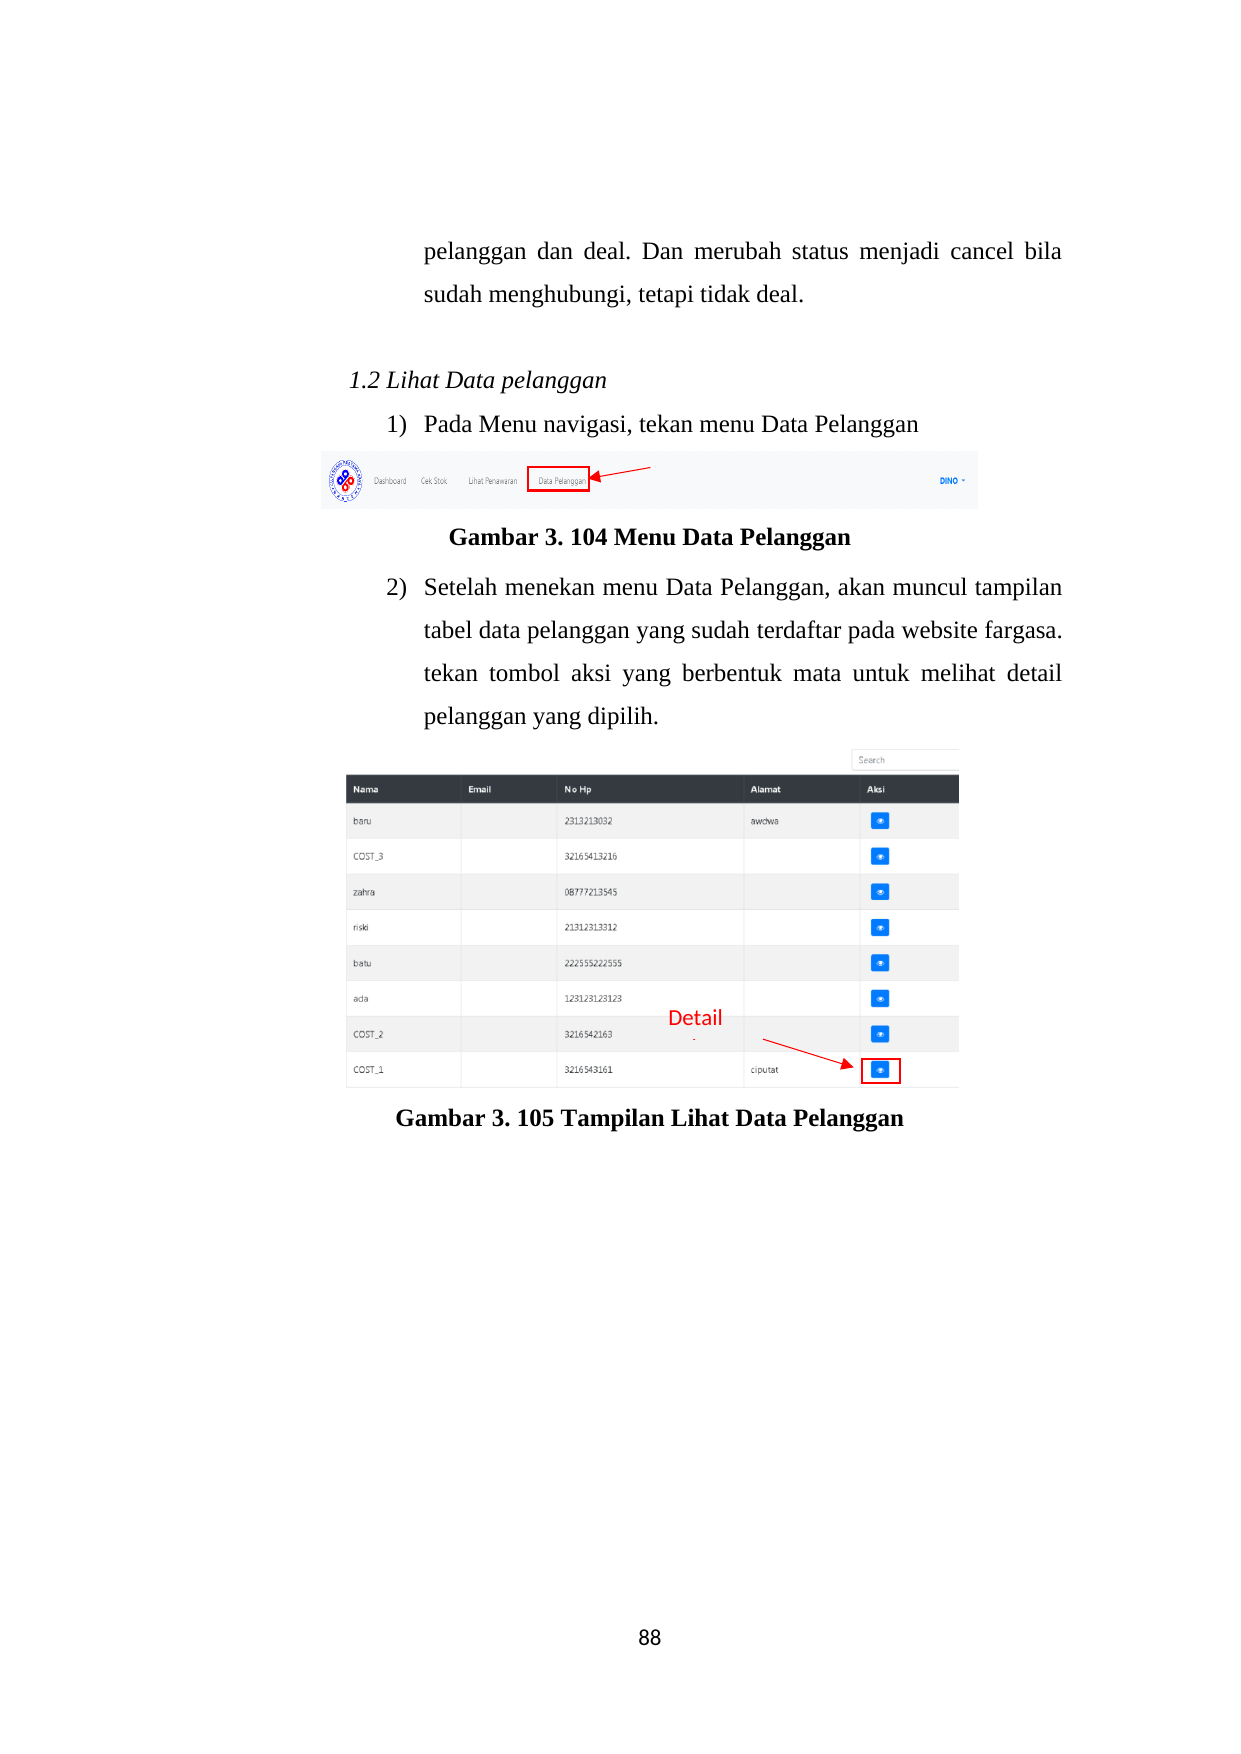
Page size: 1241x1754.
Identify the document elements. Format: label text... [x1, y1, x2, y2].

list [386, 236, 1063, 308]
list Pada Menu navigasi, tekan menu Data Pelanggan [386, 409, 1063, 437]
picture [321, 451, 979, 509]
text Gambar 3. 105 Tampilan Lihat Data Pelanggan [236, 1103, 1063, 1132]
text Gambar 3. 104 Menu Data Pelanggan [236, 522, 1063, 551]
picture [340, 745, 959, 1090]
list Setelah menekan menu Data Pelanggan, akan muncul tampilan tabel data pelanggan yang sudah terdaftar pada website fargasa. tekan tombol aksi yang berbentuk mata untuk melihat detail pelanggan yang dipilih. [386, 572, 1063, 730]
list 1.2 Lihat Data pelanggan [349, 366, 1063, 394]
